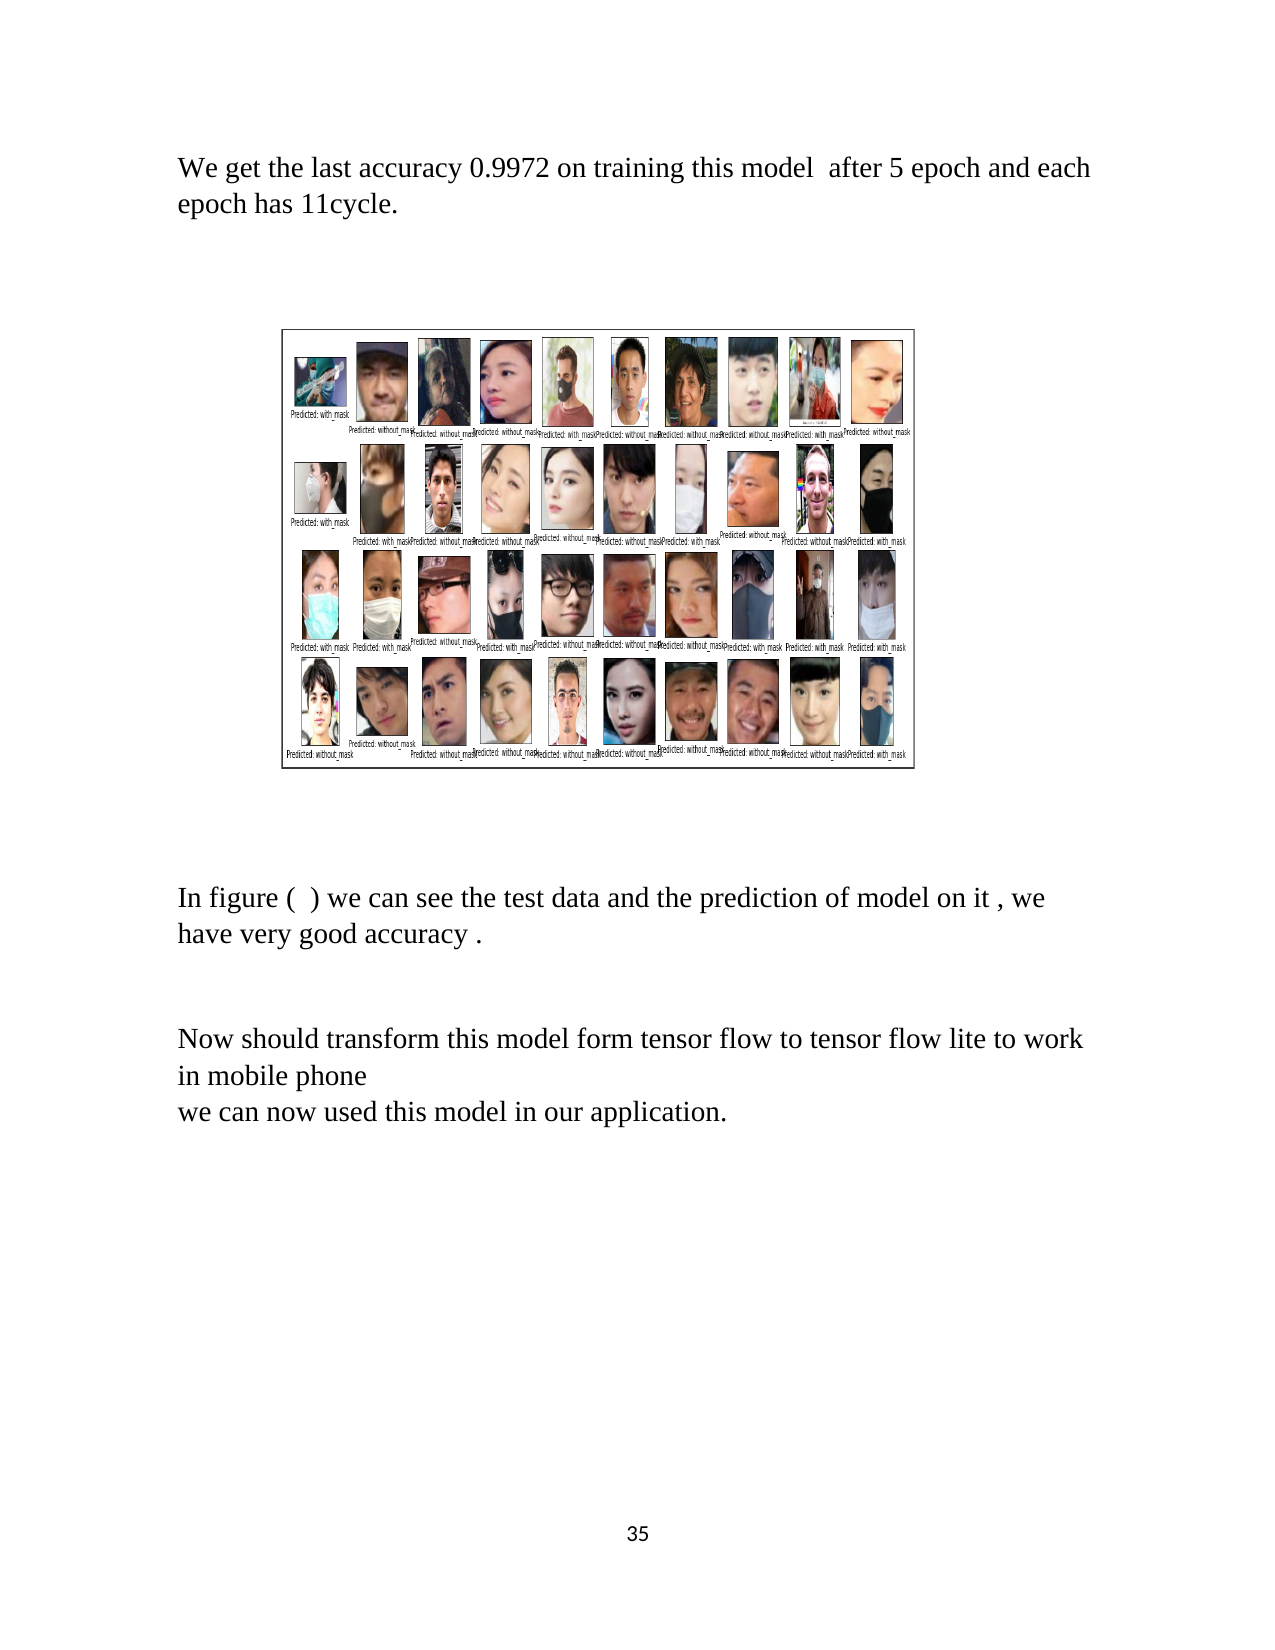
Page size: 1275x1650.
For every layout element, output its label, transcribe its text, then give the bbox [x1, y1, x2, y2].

picture [281, 329, 915, 769]
text We get the last accuracy 0.9972 on training this model after 5 epoch and each epoch has 11cycle. [177, 150, 1098, 220]
text In figure ( ) we can see the test data and the prediction of model on it , we have very good accuracy . [177, 880, 1098, 949]
text Now should transform this model form tensor flow to tensor flow lite to work in mobile phone we can now used this model in our application. [177, 1022, 1098, 1127]
